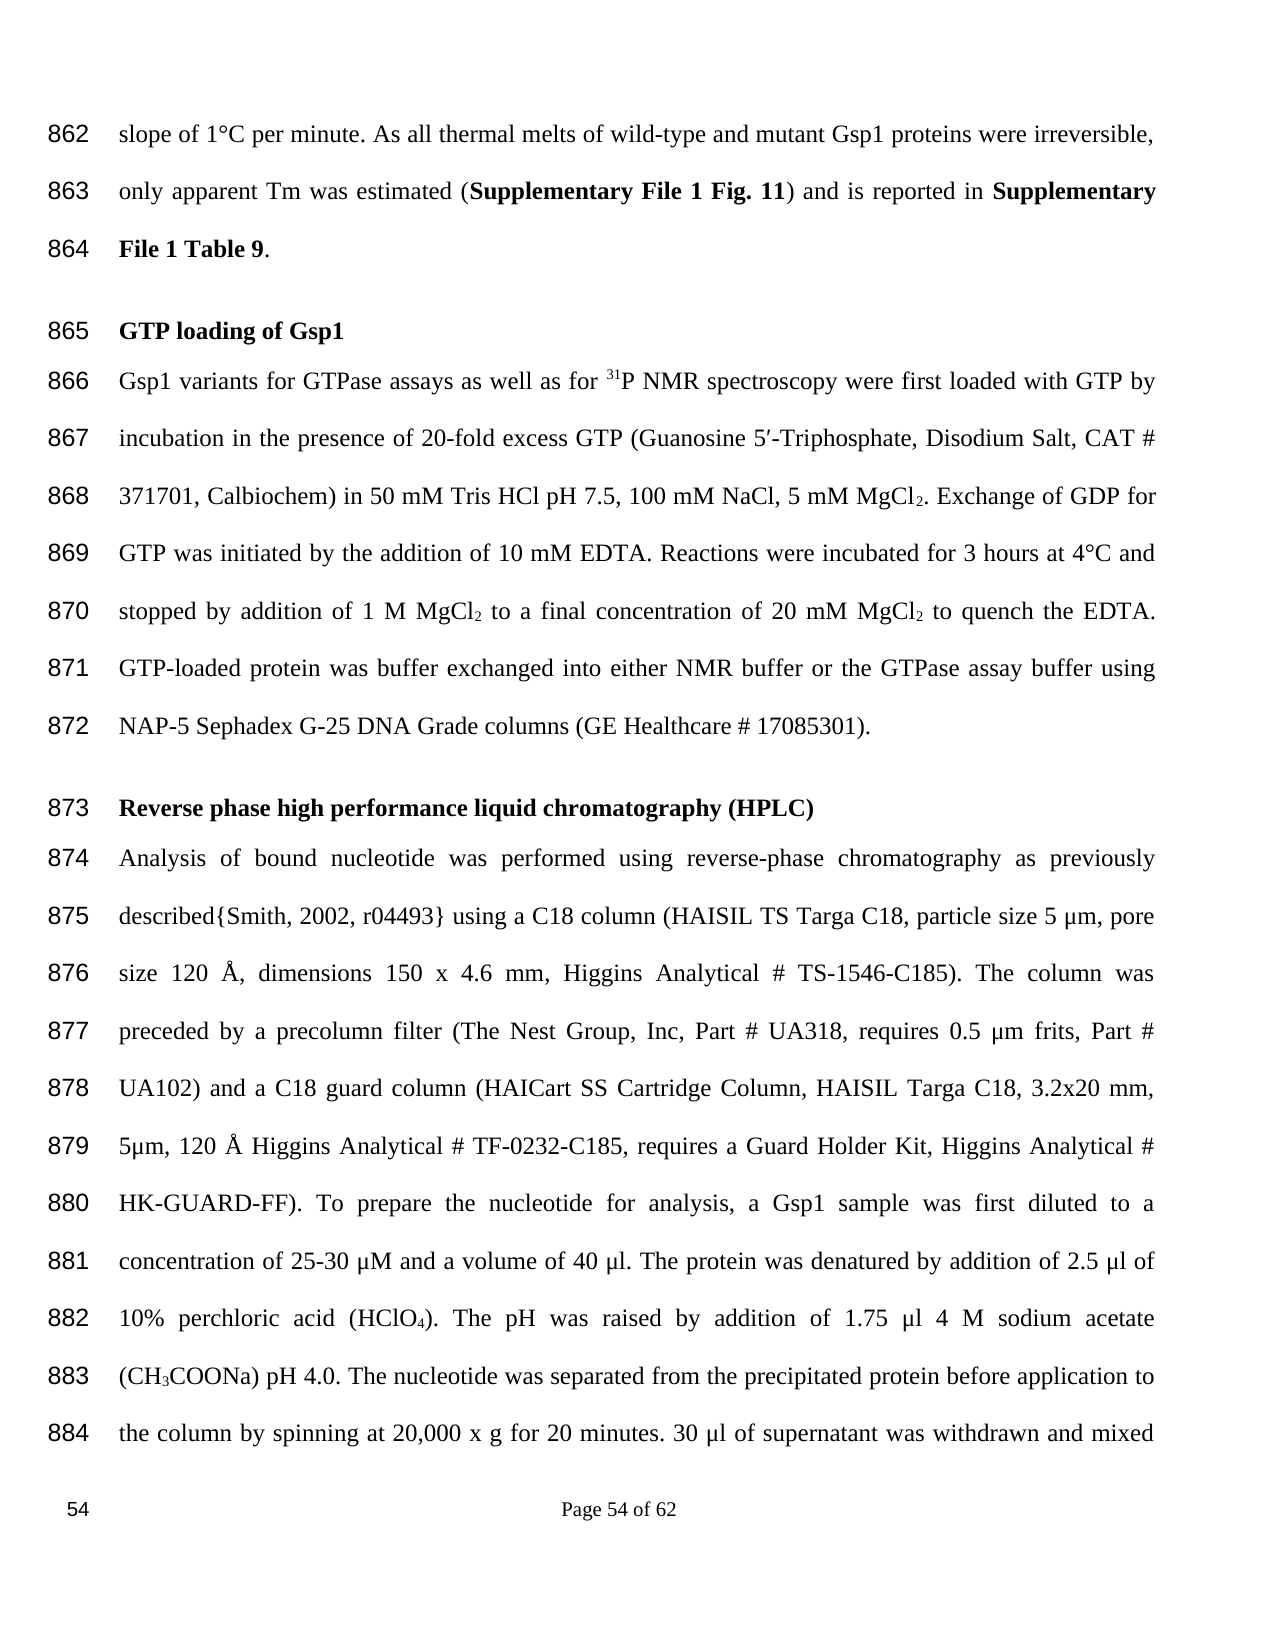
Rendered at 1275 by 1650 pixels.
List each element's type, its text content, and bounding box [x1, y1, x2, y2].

text Gsp1 variants for GTPase assays as well as for 31P NMR spectroscopy were first loaded with GTP by incubation in the presence of 20-fold excess GTP (Guanosine 5′-Triphosphate, Disodium Salt, CAT # 371701, Calbiochem) in 50 mM Tris HCl pH 7.5, 100 mM NaCl, 5 mM MgCl2. Exchange of GDP for GTP was initiated by the addition of 10 mM EDTA. Reactions were incubated for 3 hours at 4°C and stopped by addition of 1 M MgCl2 to a final concentration of 20 mM MgCl2 to quench the EDTA. GTP-loaded protein was buffer exchanged into either NMR buffer or the GTPase assay buffer using NAP-5 Sephadex G-25 DNA Grade columns (GE Healthcare # 17085301). [119, 366, 1156, 740]
subtitle Reverse phase high performance liquid chromatography (HPLC) [119, 793, 1156, 822]
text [119, 119, 1156, 262]
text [119, 843, 1156, 1447]
subtitle GTP loading of Gsp1 [119, 316, 1156, 345]
